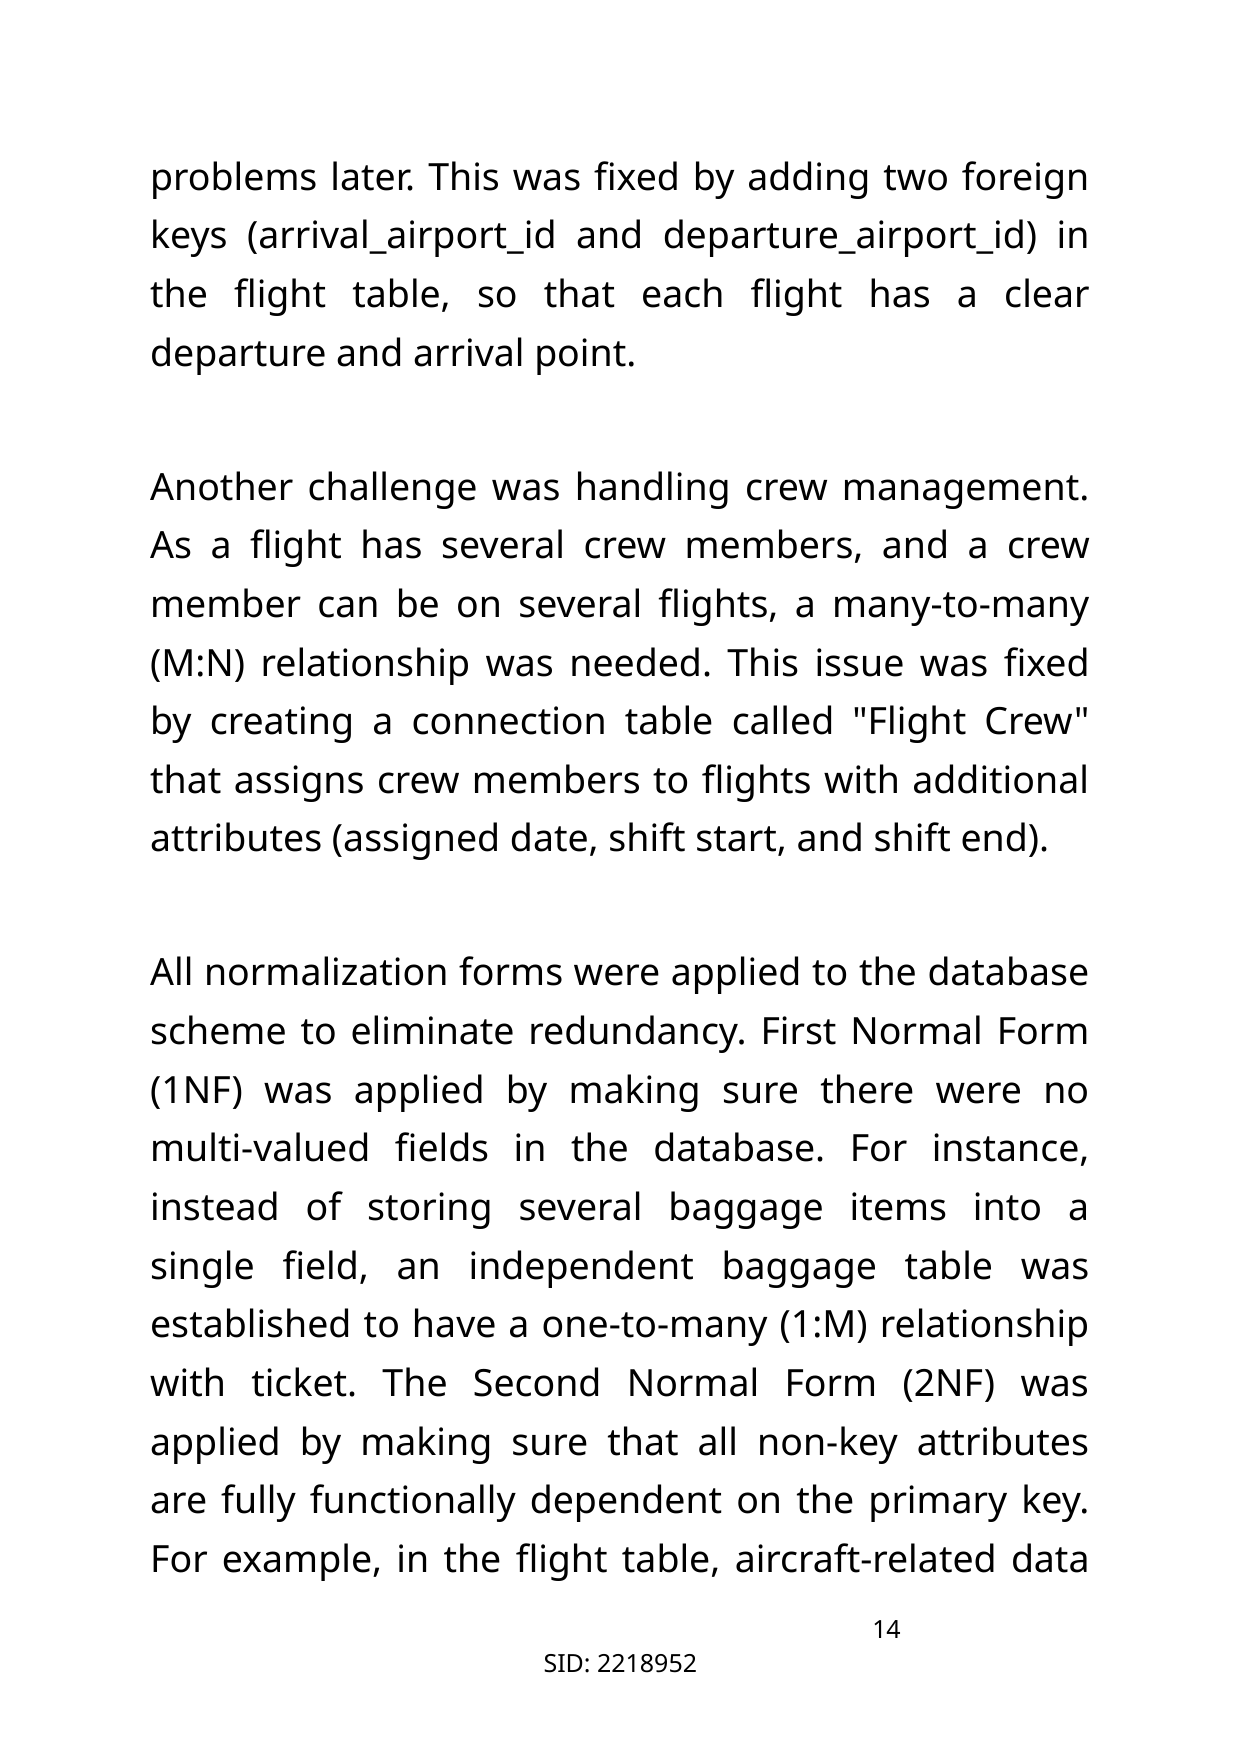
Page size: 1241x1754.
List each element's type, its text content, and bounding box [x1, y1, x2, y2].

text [150, 887, 1090, 1583]
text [150, 150, 1090, 377]
text Another challenge was handling crew management. As a flight has several crew members, and a crew member can be on several flights, a many-to-many (M:N) relationship was needed. This issue was fixed by creating a connection table called "Flight Crew" that assigns crew members to flights with additional attributes (assigned date, shift start, and shift end). [150, 401, 1090, 863]
